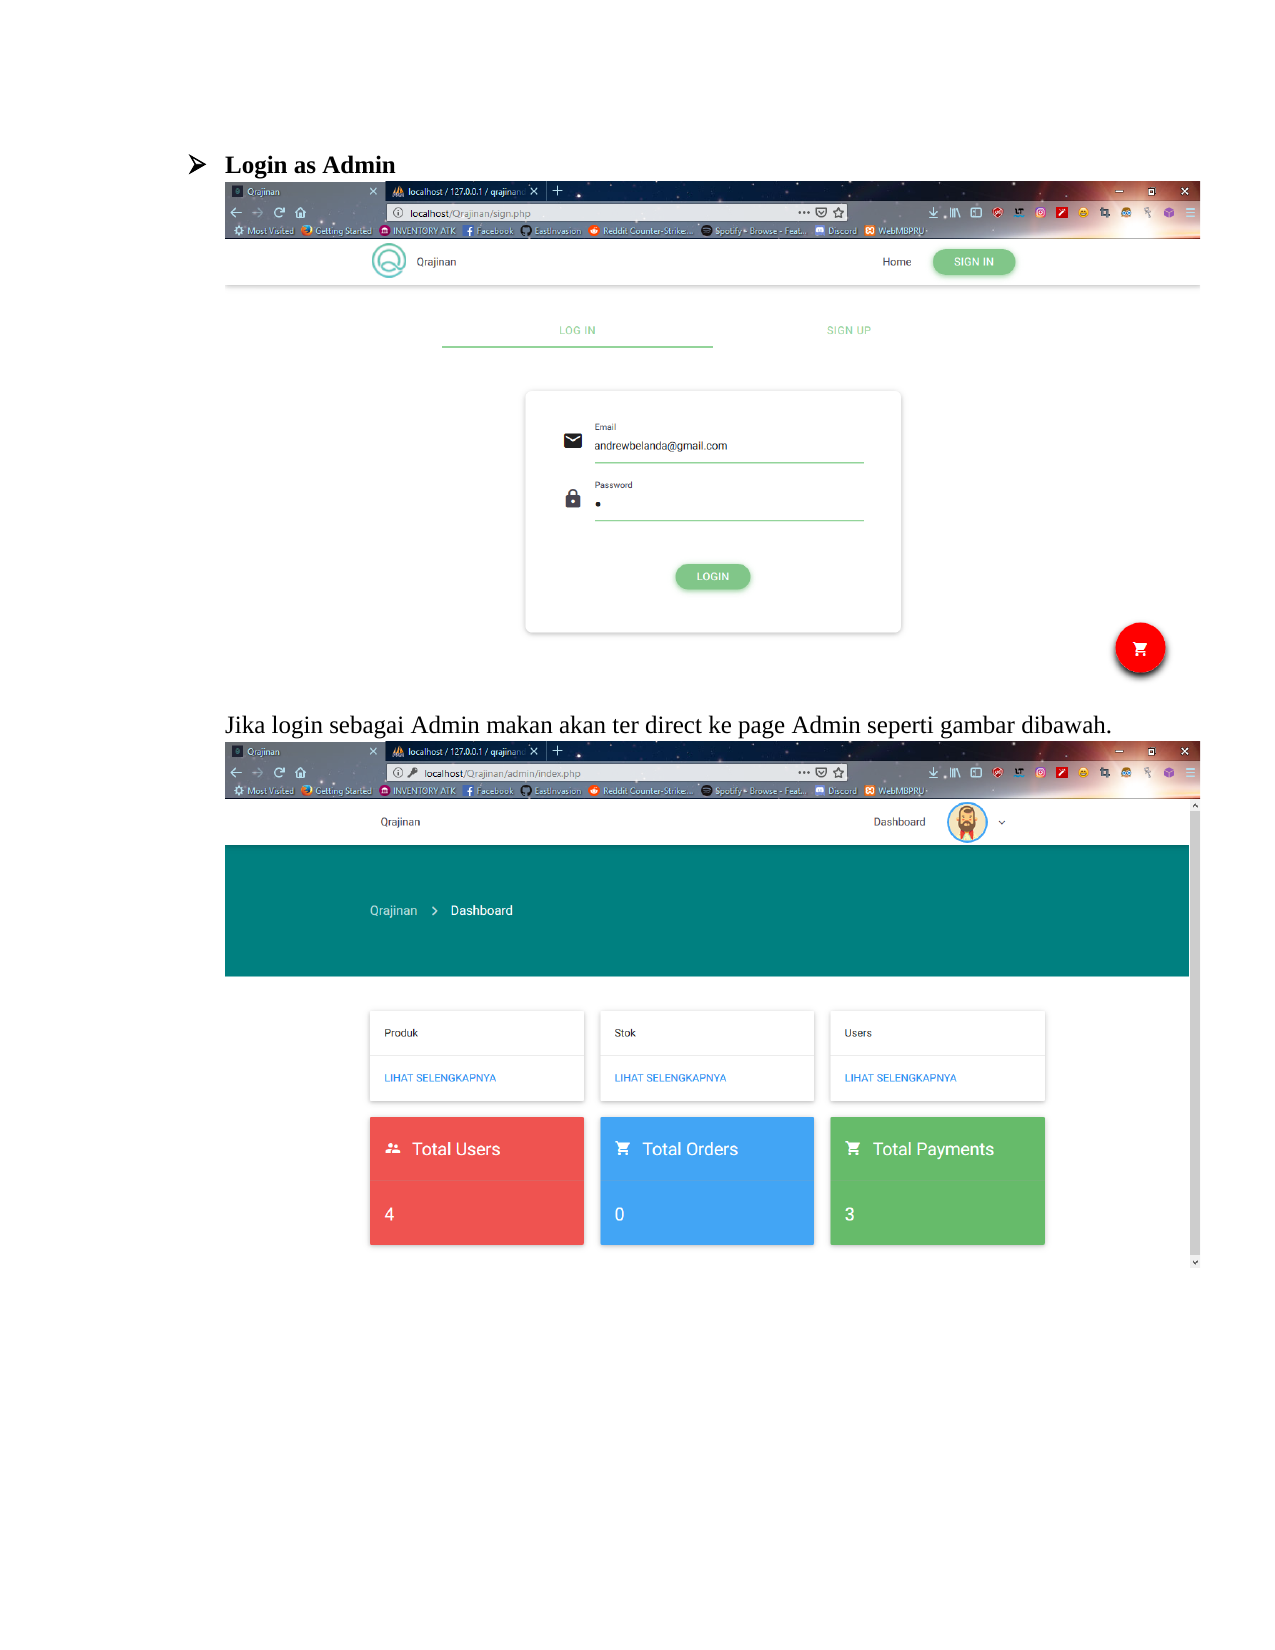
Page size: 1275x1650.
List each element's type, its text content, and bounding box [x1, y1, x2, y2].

list Jika login sebagai Admin makan akan ter direct ke page Admin seperti gambar dibawah. [225, 710, 1125, 741]
list Login as Admin [187, 150, 1125, 179]
picture [225, 741, 1200, 1268]
picture [225, 181, 1200, 708]
